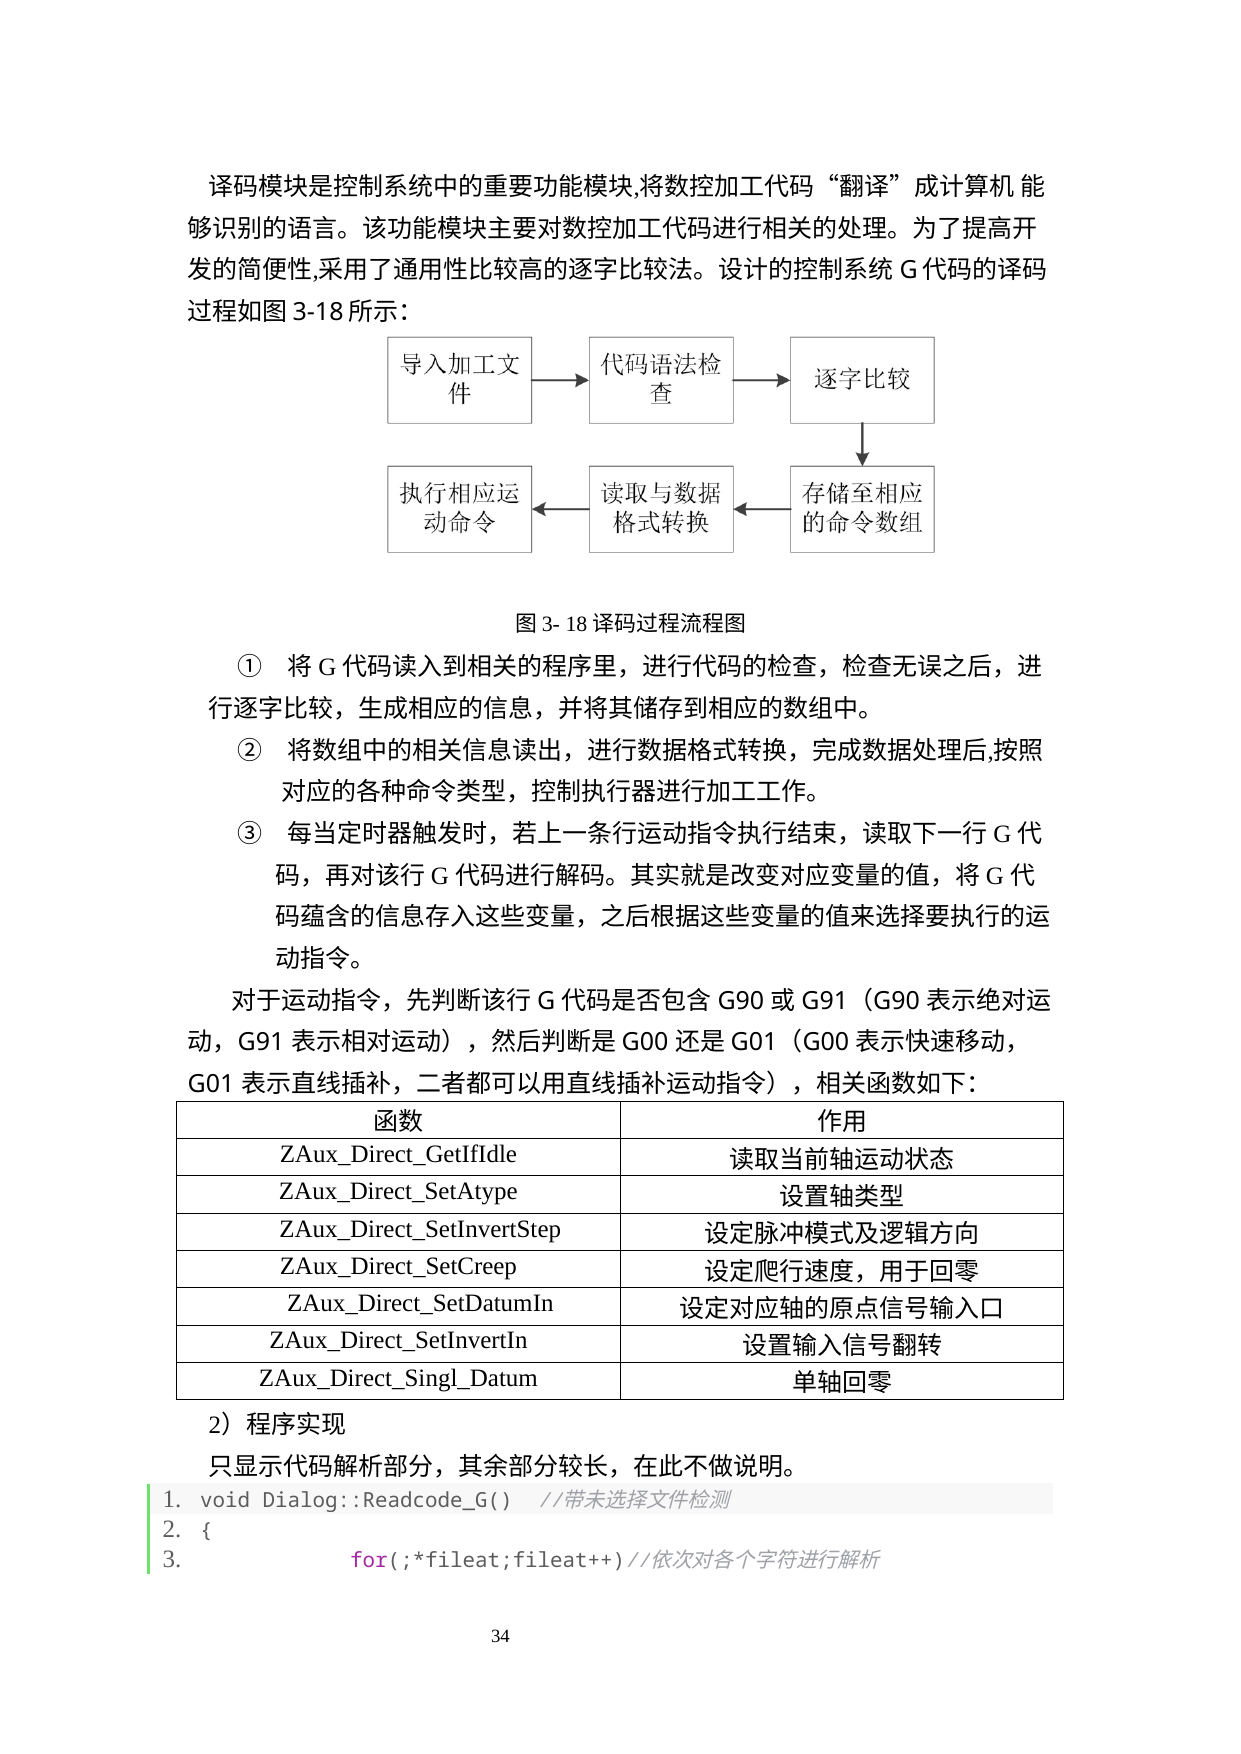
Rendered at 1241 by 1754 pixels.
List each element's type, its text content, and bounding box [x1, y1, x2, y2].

picture [382, 332, 952, 559]
text 只显示代码解析部分，其余部分较长，在此不做说明。 [187, 1442, 1053, 1483]
list 将 G 代码读入到相关的程序里，进行代码的检查，检查无误之后，进 [187, 642, 1053, 684]
table_cell ZAux_Direct_SetInvertStep [177, 1214, 620, 1250]
table_cell 单轴回零 [621, 1363, 1063, 1399]
text 行逐字比较，生成相应的信息，并将其储存到相应的数组中。 [187, 684, 1053, 726]
list for(;*fileat;fileat++)//依次对各个字符进行解析 [650, 1543, 1053, 1574]
table_cell 设定对应轴的原点信号输入口 [621, 1288, 1063, 1324]
table_cell 读取当前轴运动状态 [621, 1139, 1063, 1175]
table_cell ZAux_Direct_Singl_Datum [177, 1363, 620, 1399]
table_cell 设定脉冲模式及逻辑方向 [621, 1214, 1063, 1250]
list for(;*fileat;fileat++)//依次对各个字符进行解析 [150, 1543, 650, 1574]
table_header 函数 [177, 1102, 620, 1138]
table_cell ZAux_Direct_GetIfIdle [177, 1139, 620, 1175]
list 将数组中的相关信息读出，进行数据格式转换，完成数据处理后,按照 [187, 726, 1053, 767]
list { [150, 1514, 1053, 1543]
text 对于运动指令，先判断该行 G 代码是否包含 G90 或 G91（G90 表示绝对运动，G91 表示相对运动），然后判断是 G00 还是 G01（G00 表示快速移动，G01 表示直线插补，二者都可以用直线插补运动指令），相关函数如下： [187, 976, 1053, 1101]
table_cell ZAux_Direct_SetDatumIn [177, 1288, 620, 1324]
text 图3- 18 译码过程流程图 [187, 606, 1053, 637]
text 2）程序实现 [187, 1400, 1053, 1442]
list void Dialog::Readcode_G() //带未选择文件检测 [147, 1483, 1053, 1514]
table_cell ZAux_Direct_SetAtype [177, 1176, 620, 1213]
list 每当定时器触发时，若上一条行运动指令执行结束，读取下一行 G 代 码，再对该行 G 代码进行解码。其实就是改变对应变量的值，将 G 代 码蕴含的信息存入这些变量，之后根据这些变量的值来选择要执行的运 动指令。 [187, 809, 1053, 976]
table_cell 设置轴类型 [621, 1176, 1063, 1213]
table_cell ZAux_Direct_SetCreep [177, 1251, 620, 1287]
table_cell 设定爬行速度，用于回零 [621, 1251, 1063, 1287]
text 对应的各种命令类型，控制执行器进行加工工作。 [187, 767, 1053, 809]
table_cell 设置输入信号翻转 [621, 1326, 1063, 1362]
table_cell ZAux_Direct_SetInvertIn [177, 1326, 620, 1362]
text 译码模块是控制系统中的重要功能模块,将数控加工代码“翻译”成计算机 能够识别的语言。该功能模块主要对数控加工代码进行相关的处理。为了提高开 发的简便性,采用了通用性比较高的逐字比较法。设计的控制系统 G代码的译码过程如图3-18所示： [187, 162, 1053, 329]
table_header 作用 [621, 1102, 1063, 1138]
